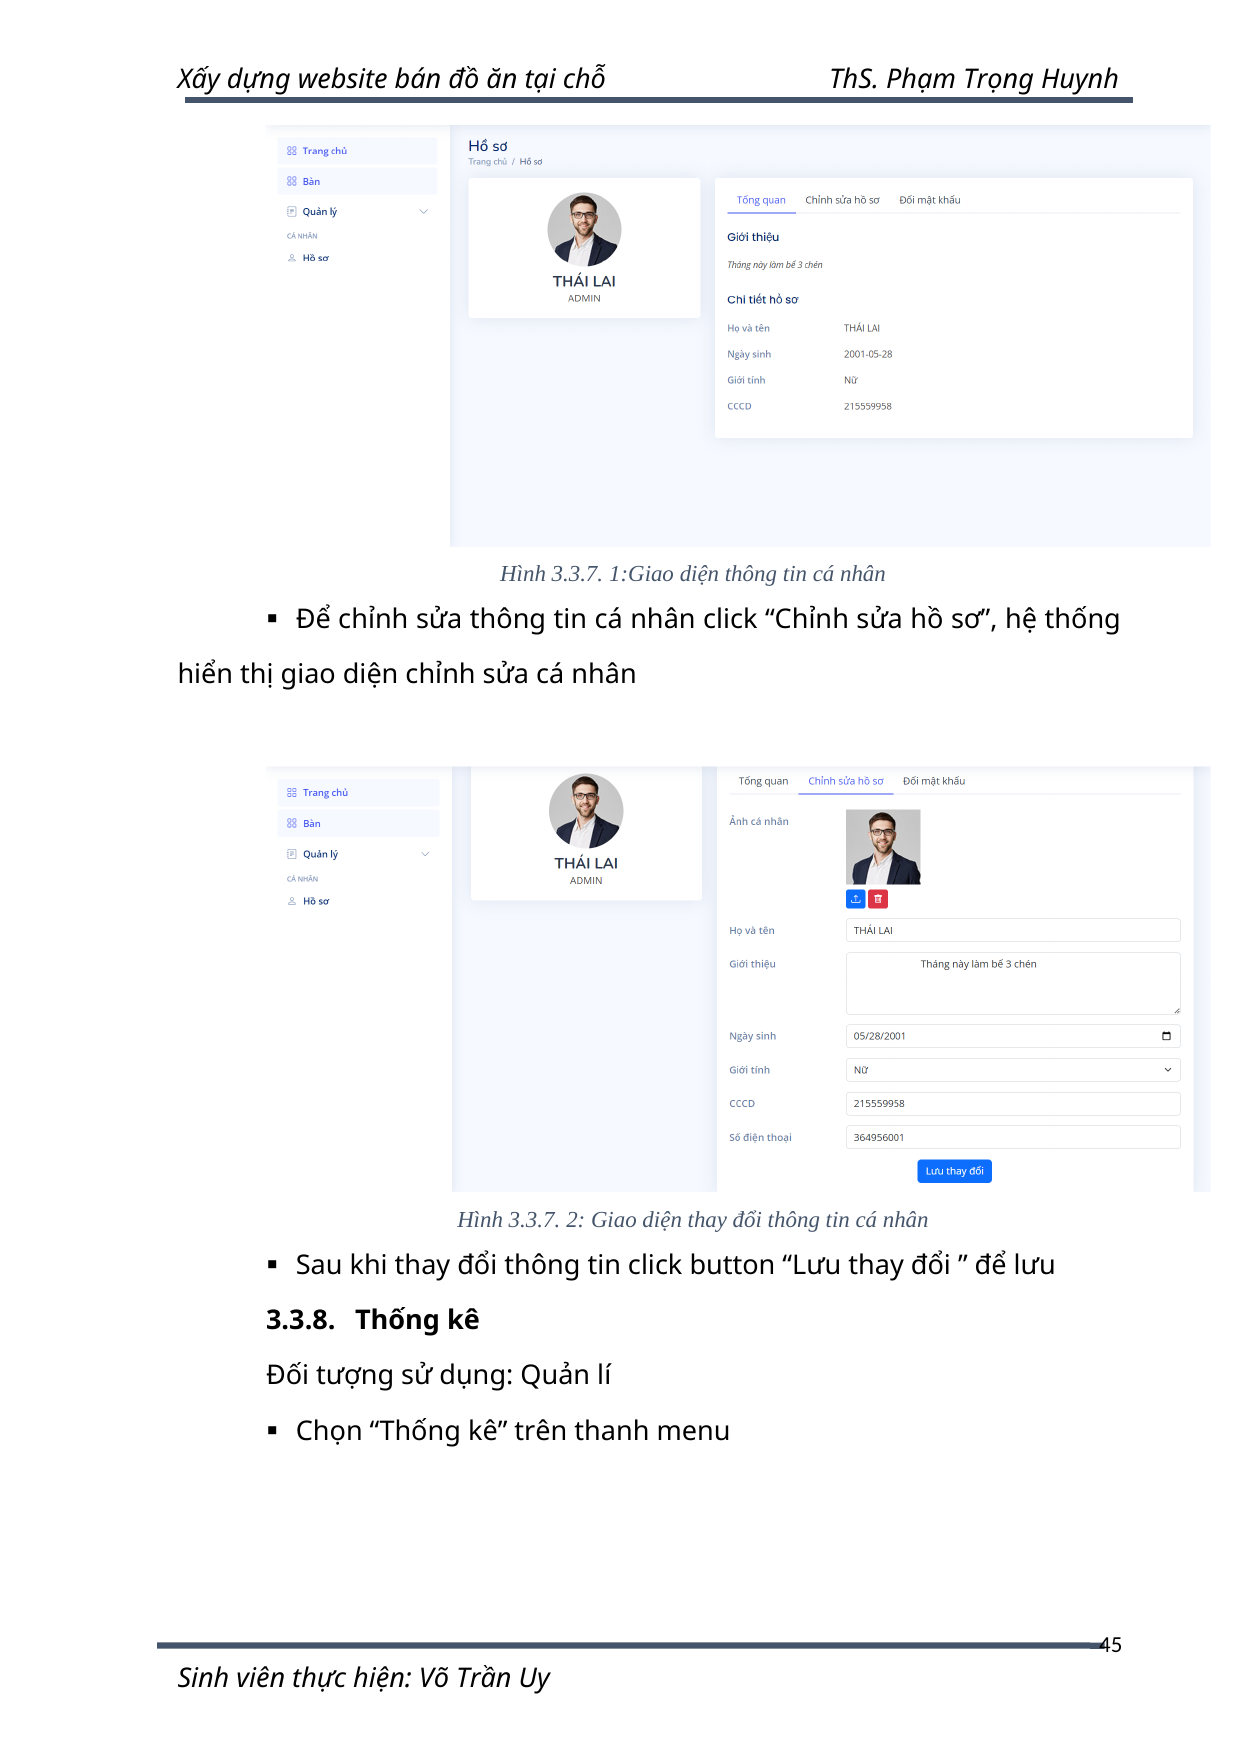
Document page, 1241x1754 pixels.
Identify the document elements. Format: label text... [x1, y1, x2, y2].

picture [265, 118, 1211, 547]
list Sau khi thay đổi thông tin click button “Lưu thay đổi ” để lưu [177, 1245, 1122, 1282]
text Hình 3.3.7. 2: Giao diện thay đổi thông tin cá nhân [177, 1206, 1122, 1232]
picture [265, 765, 1211, 1192]
list Đối tượng sử dụng: Quản lí [177, 1356, 1122, 1393]
text Hình 3.3.7. 1:Giao diện thông tin cá nhân [177, 560, 1122, 587]
list Chọn “Thống kê” trên thanh menu [177, 1411, 1122, 1448]
list Để chỉnh sửa thông tin cá nhân click “Chỉnh sửa hồ sơ”, hệ thống hiển thị giao diện chỉnh sửa cá nhân [177, 600, 1122, 692]
list Thống kê [177, 1301, 1122, 1337]
